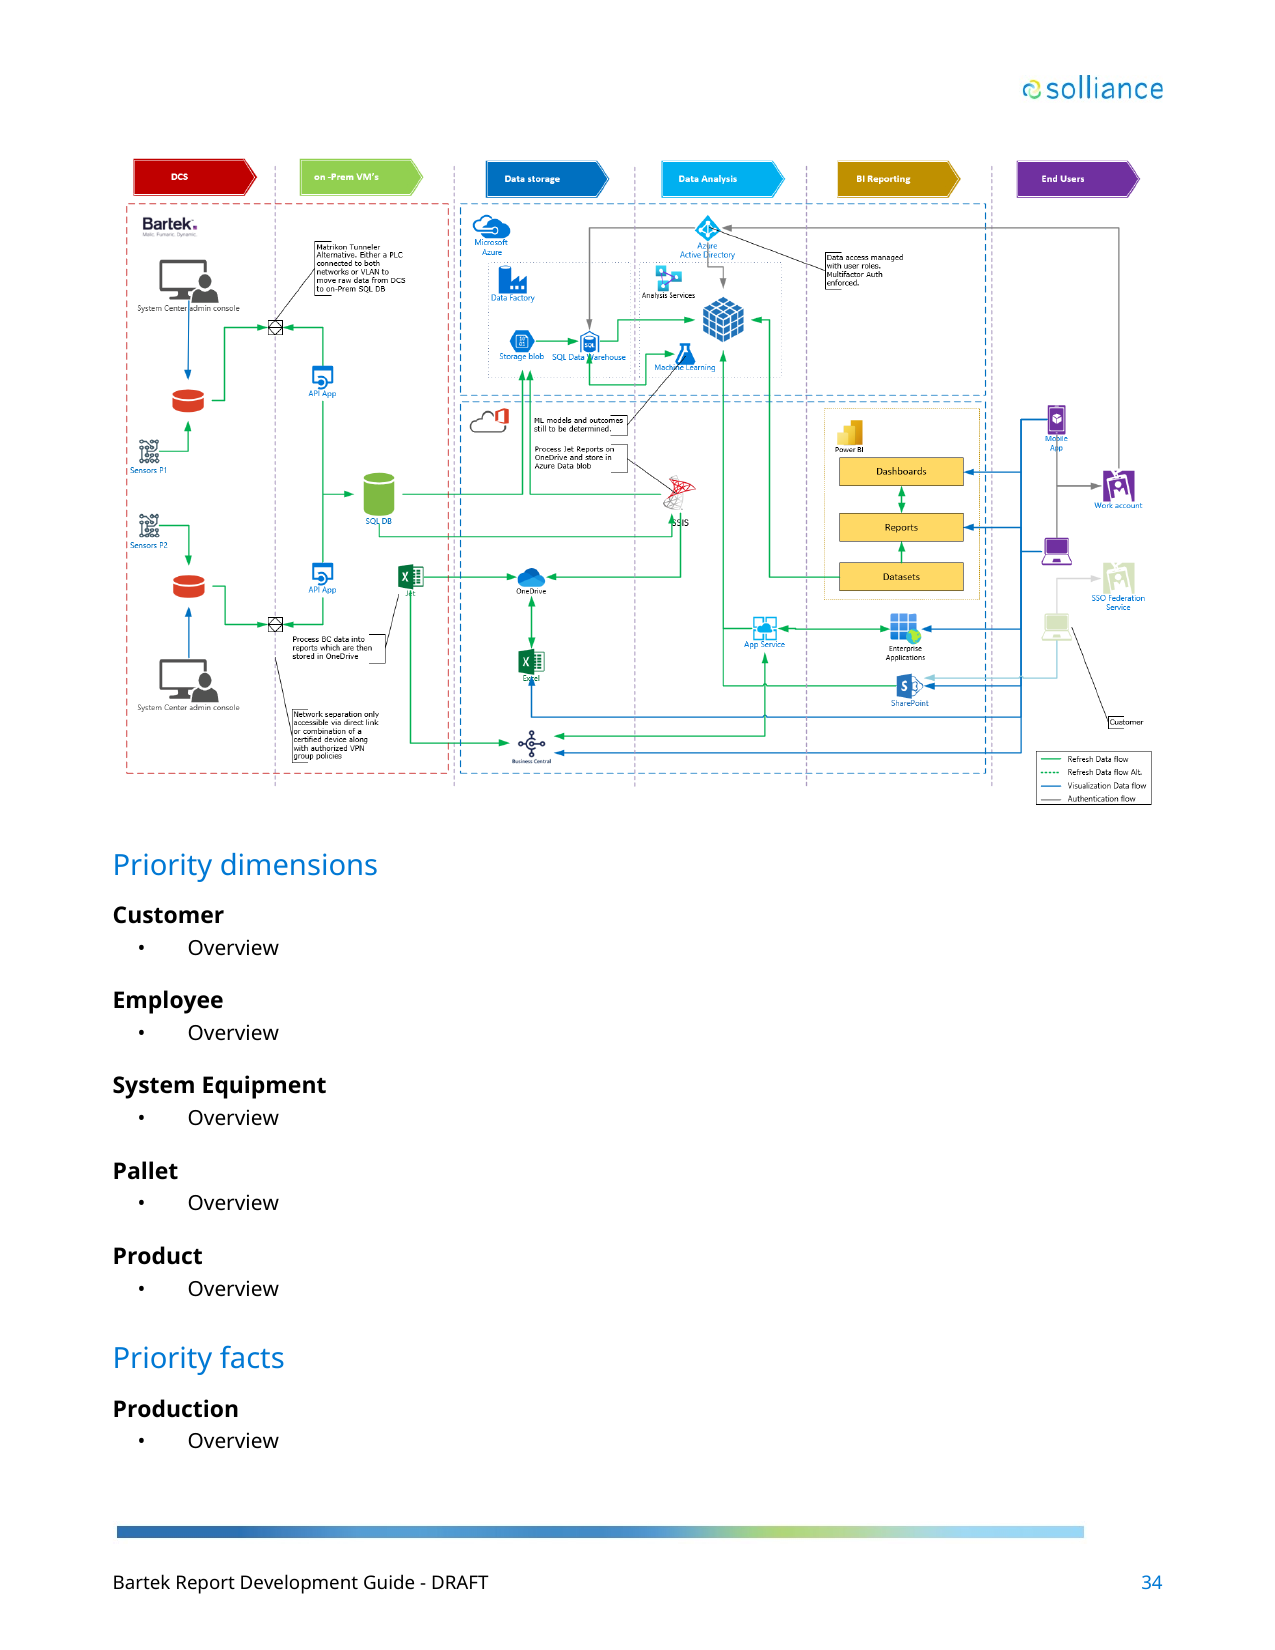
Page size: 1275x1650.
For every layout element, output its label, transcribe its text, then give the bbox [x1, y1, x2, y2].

list Overview [137, 1018, 1162, 1046]
list Overview [137, 1427, 1162, 1455]
picture [1018, 75, 1163, 103]
subtitle Product [112, 1240, 1162, 1271]
subtitle Employee [112, 984, 1162, 1016]
subtitle Priority dimensions [112, 844, 1162, 883]
subtitle Priority facts [112, 1338, 1162, 1377]
list Overview [137, 1274, 1162, 1302]
subtitle Production [112, 1393, 1162, 1424]
picture [112, 1521, 1088, 1544]
subtitle System Equipment [112, 1069, 1162, 1101]
list Overview [137, 1103, 1162, 1132]
subtitle Customer [112, 899, 1162, 930]
list Overview [137, 1188, 1162, 1217]
subtitle Pallet [112, 1155, 1162, 1186]
picture [112, 150, 1163, 809]
list Overview [137, 933, 1162, 961]
